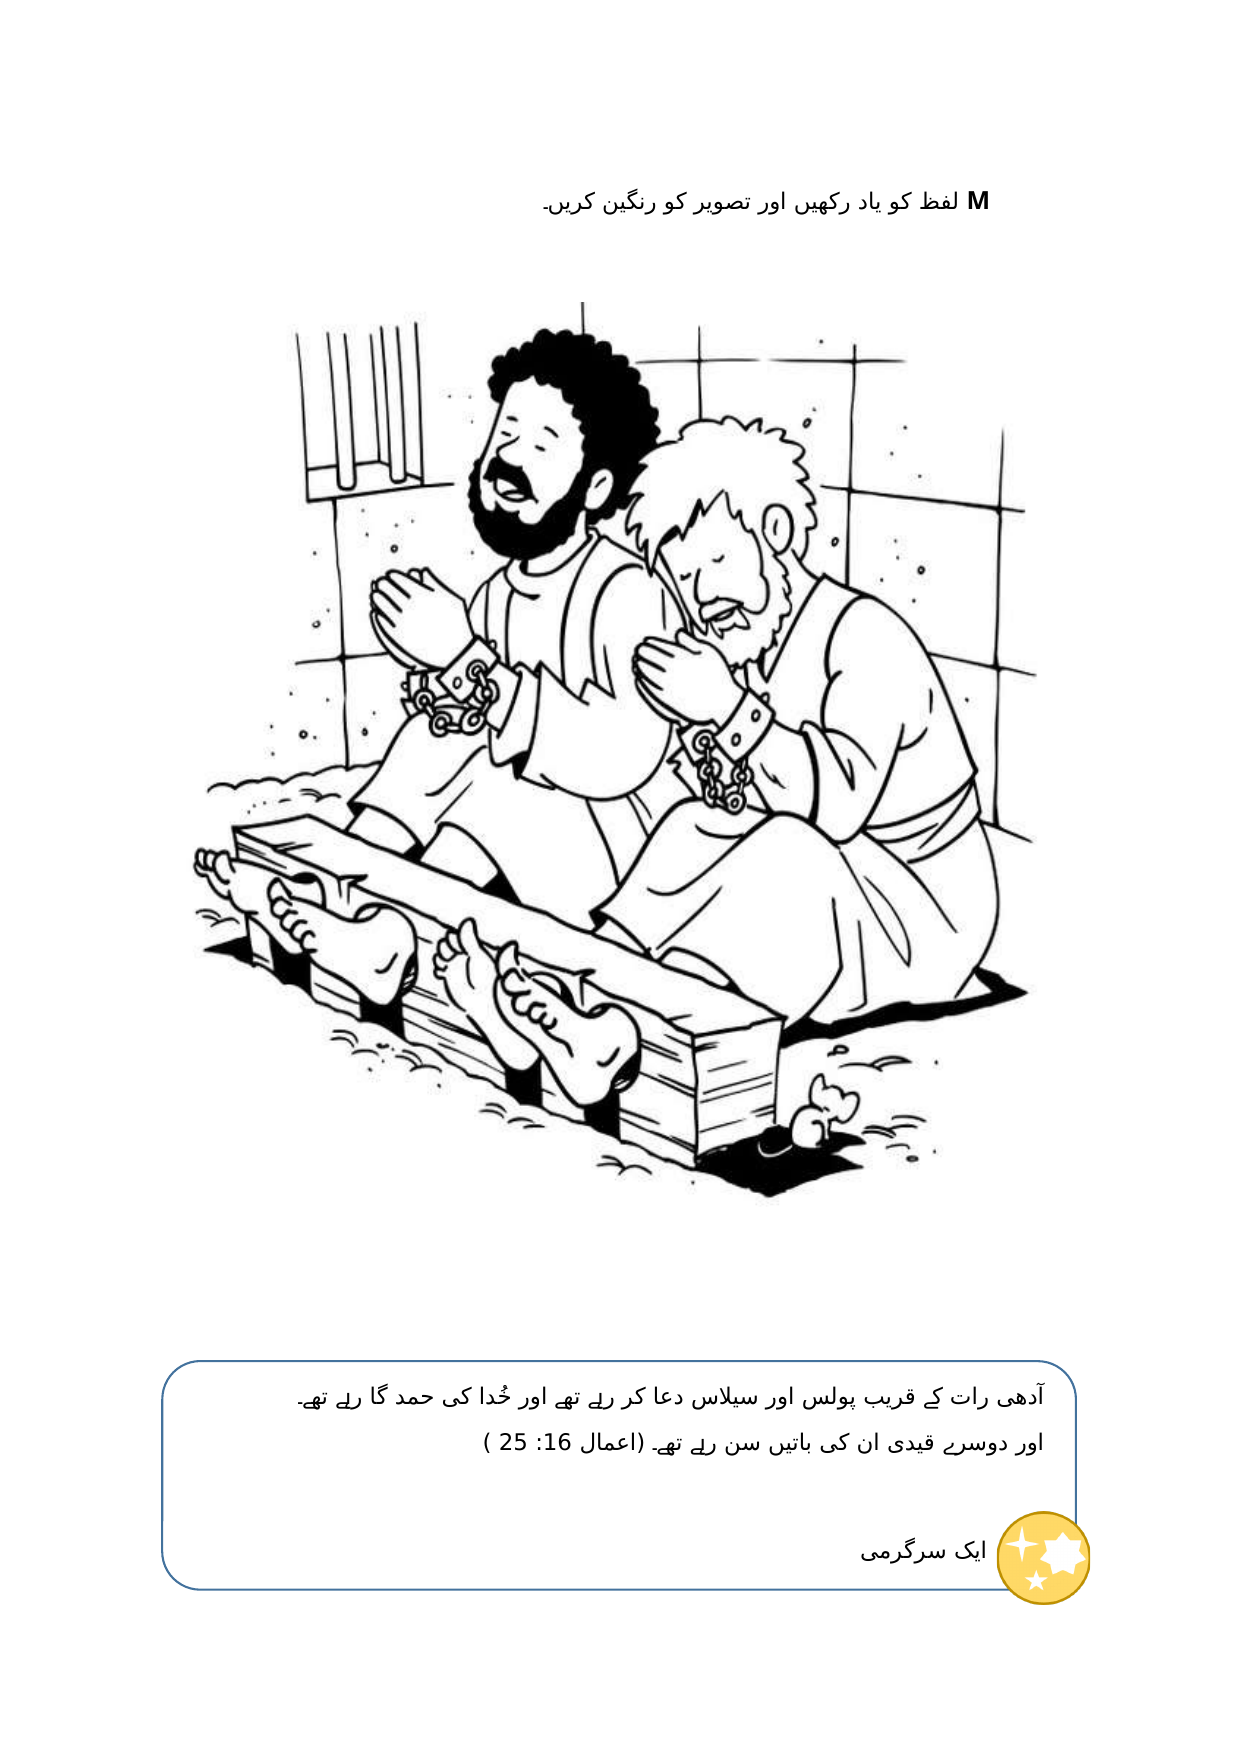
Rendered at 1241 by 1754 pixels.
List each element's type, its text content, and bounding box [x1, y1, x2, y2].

text اور دوسرے قیدی ان کی باتیں سن رہے تھے۔ (اعمال 16: 25 ) [150, 1429, 1090, 1455]
text M لفظ کو یاد رکھیں اور تصویر کو رنگین کریں۔ [150, 177, 1090, 224]
text ایک سرگرمی [150, 1538, 996, 1564]
text آدھی رات کے قریب پولس اور سیلاس دعا کر رہے تھے اور خُدا کی حمد گا رہے تھے۔ [150, 1383, 1090, 1410]
picture [996, 1511, 1091, 1605]
picture [158, 302, 1062, 1227]
